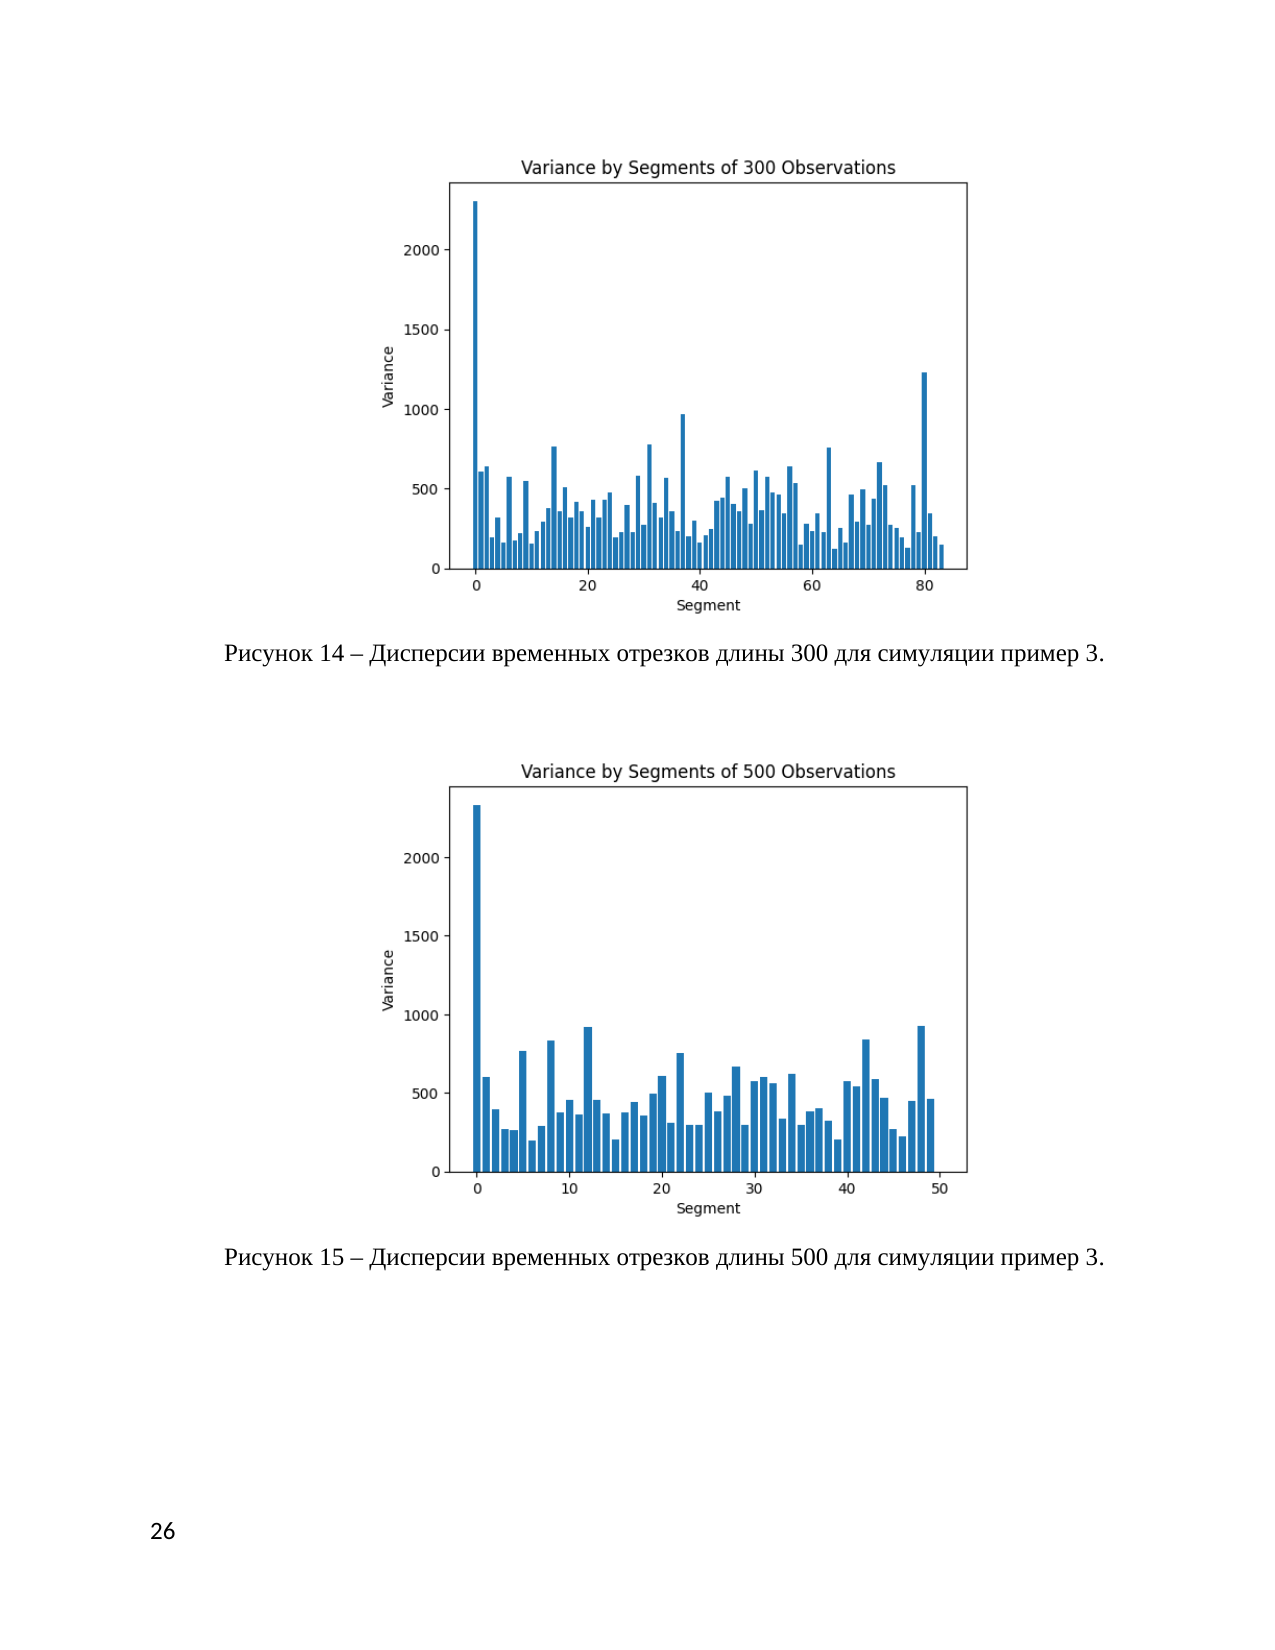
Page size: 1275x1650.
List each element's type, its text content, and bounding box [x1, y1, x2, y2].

text Рисунок 15 – Дисперсии временных отрезков длины 500 для симуляции пример 3. [150, 1242, 1125, 1271]
text Рисунок 14 – Дисперсии временных отрезков длины 300 для симуляции пример 3. [150, 638, 1125, 667]
picture [372, 150, 977, 624]
picture [372, 753, 977, 1227]
